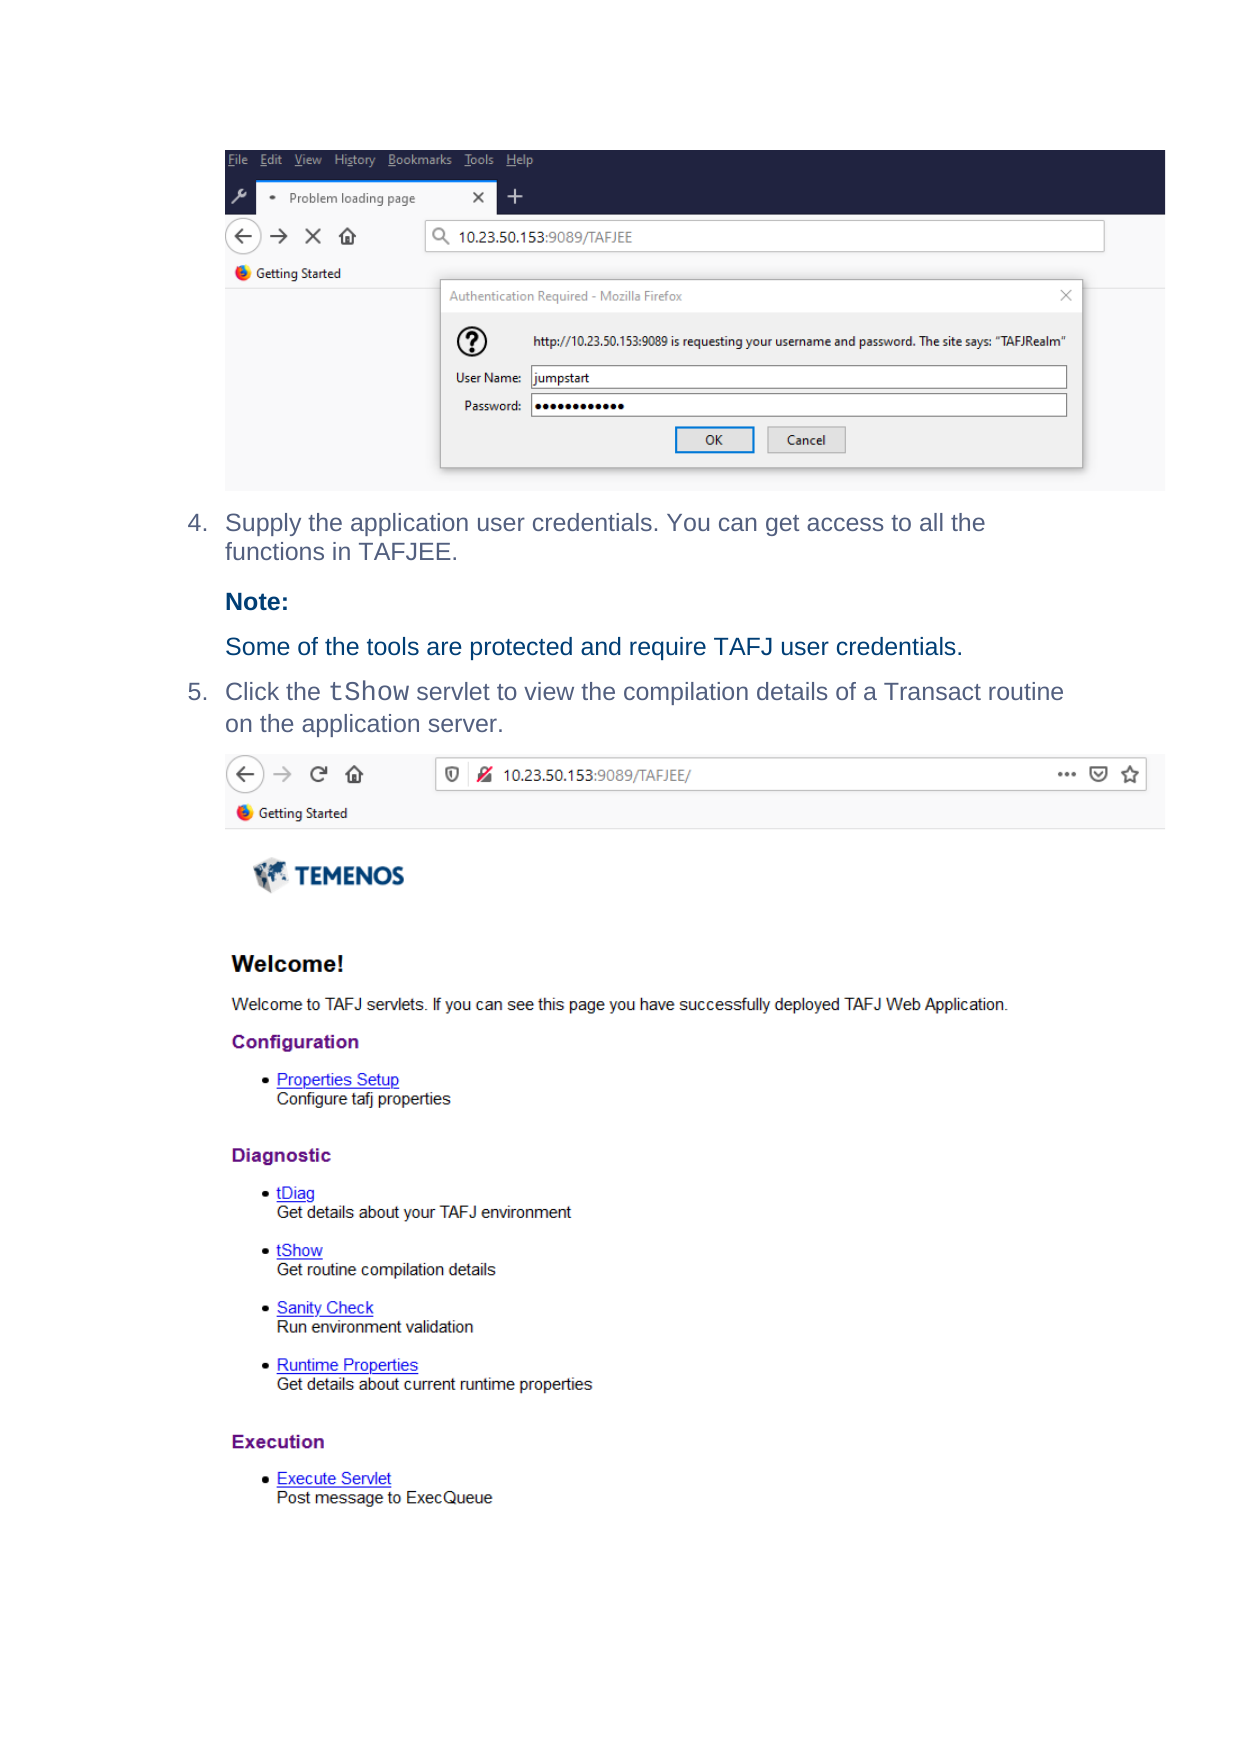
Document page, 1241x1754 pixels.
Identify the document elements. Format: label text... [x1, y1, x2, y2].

picture [225, 150, 1166, 491]
list Click the tShow servlet to view the compilation details of a Transact routine on the application server. [187, 677, 1090, 738]
text Some of the tools are protected and require TAFJ user credentials. [225, 632, 1090, 661]
picture [225, 754, 1166, 1518]
text Note: [225, 582, 1090, 615]
list Supply the application user credentials. You can get access to all the functions in TAFJEE. [187, 508, 1090, 565]
